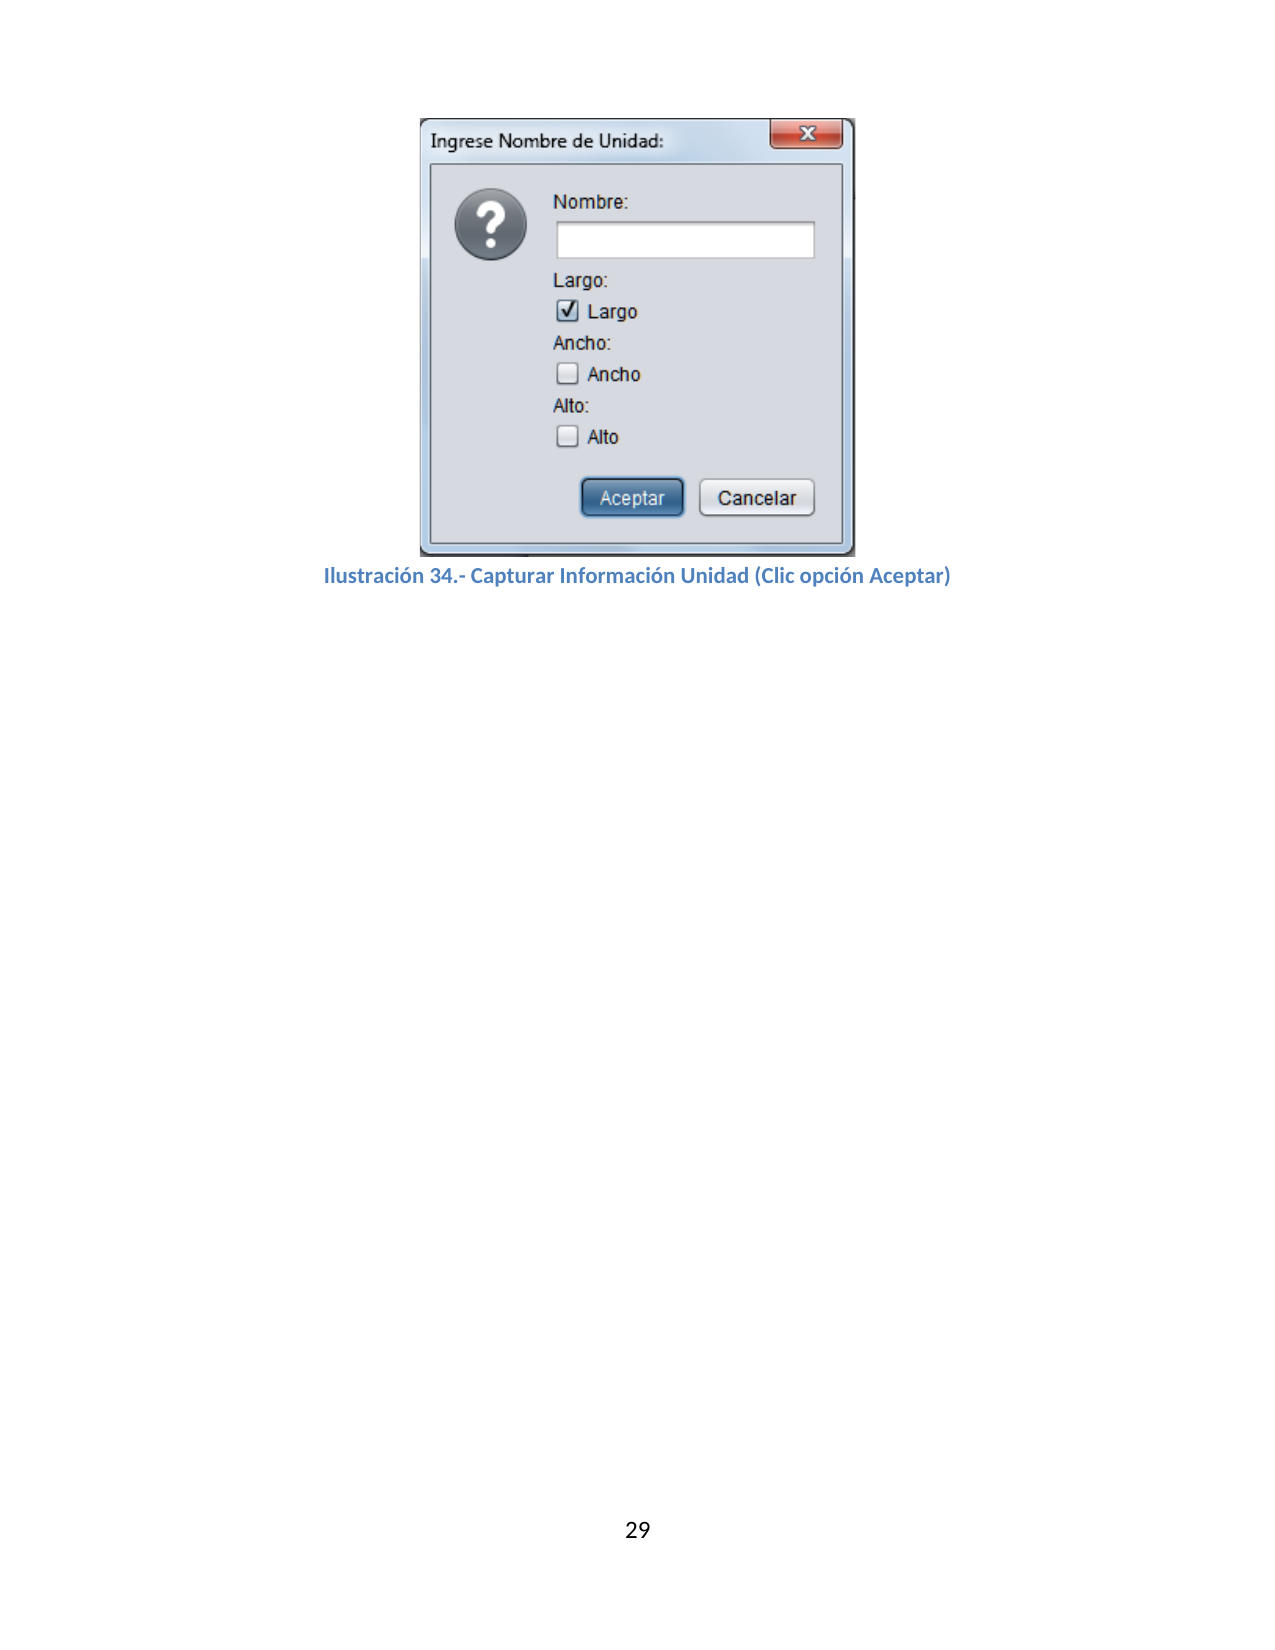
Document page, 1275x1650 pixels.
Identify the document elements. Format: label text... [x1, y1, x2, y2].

picture [419, 118, 856, 557]
